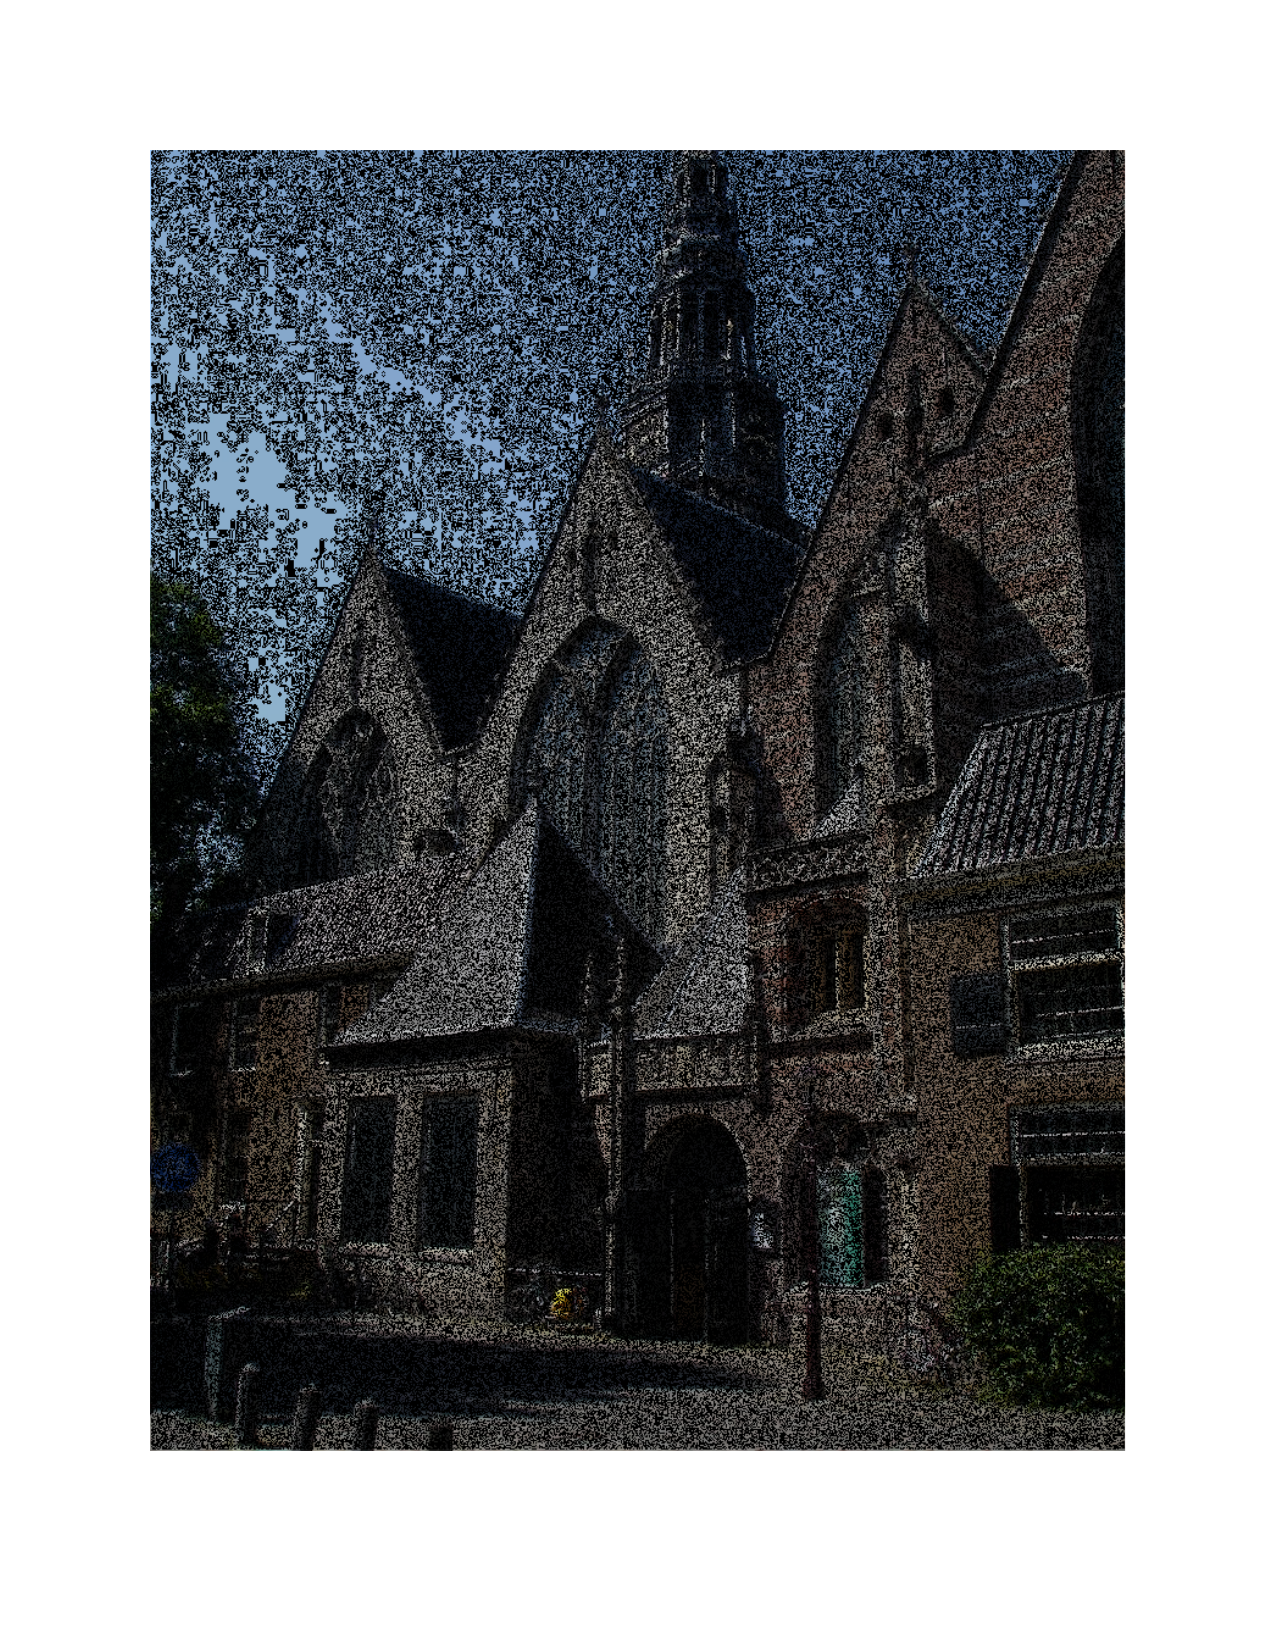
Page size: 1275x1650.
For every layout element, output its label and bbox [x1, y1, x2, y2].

picture [150, 150, 1125, 1451]
